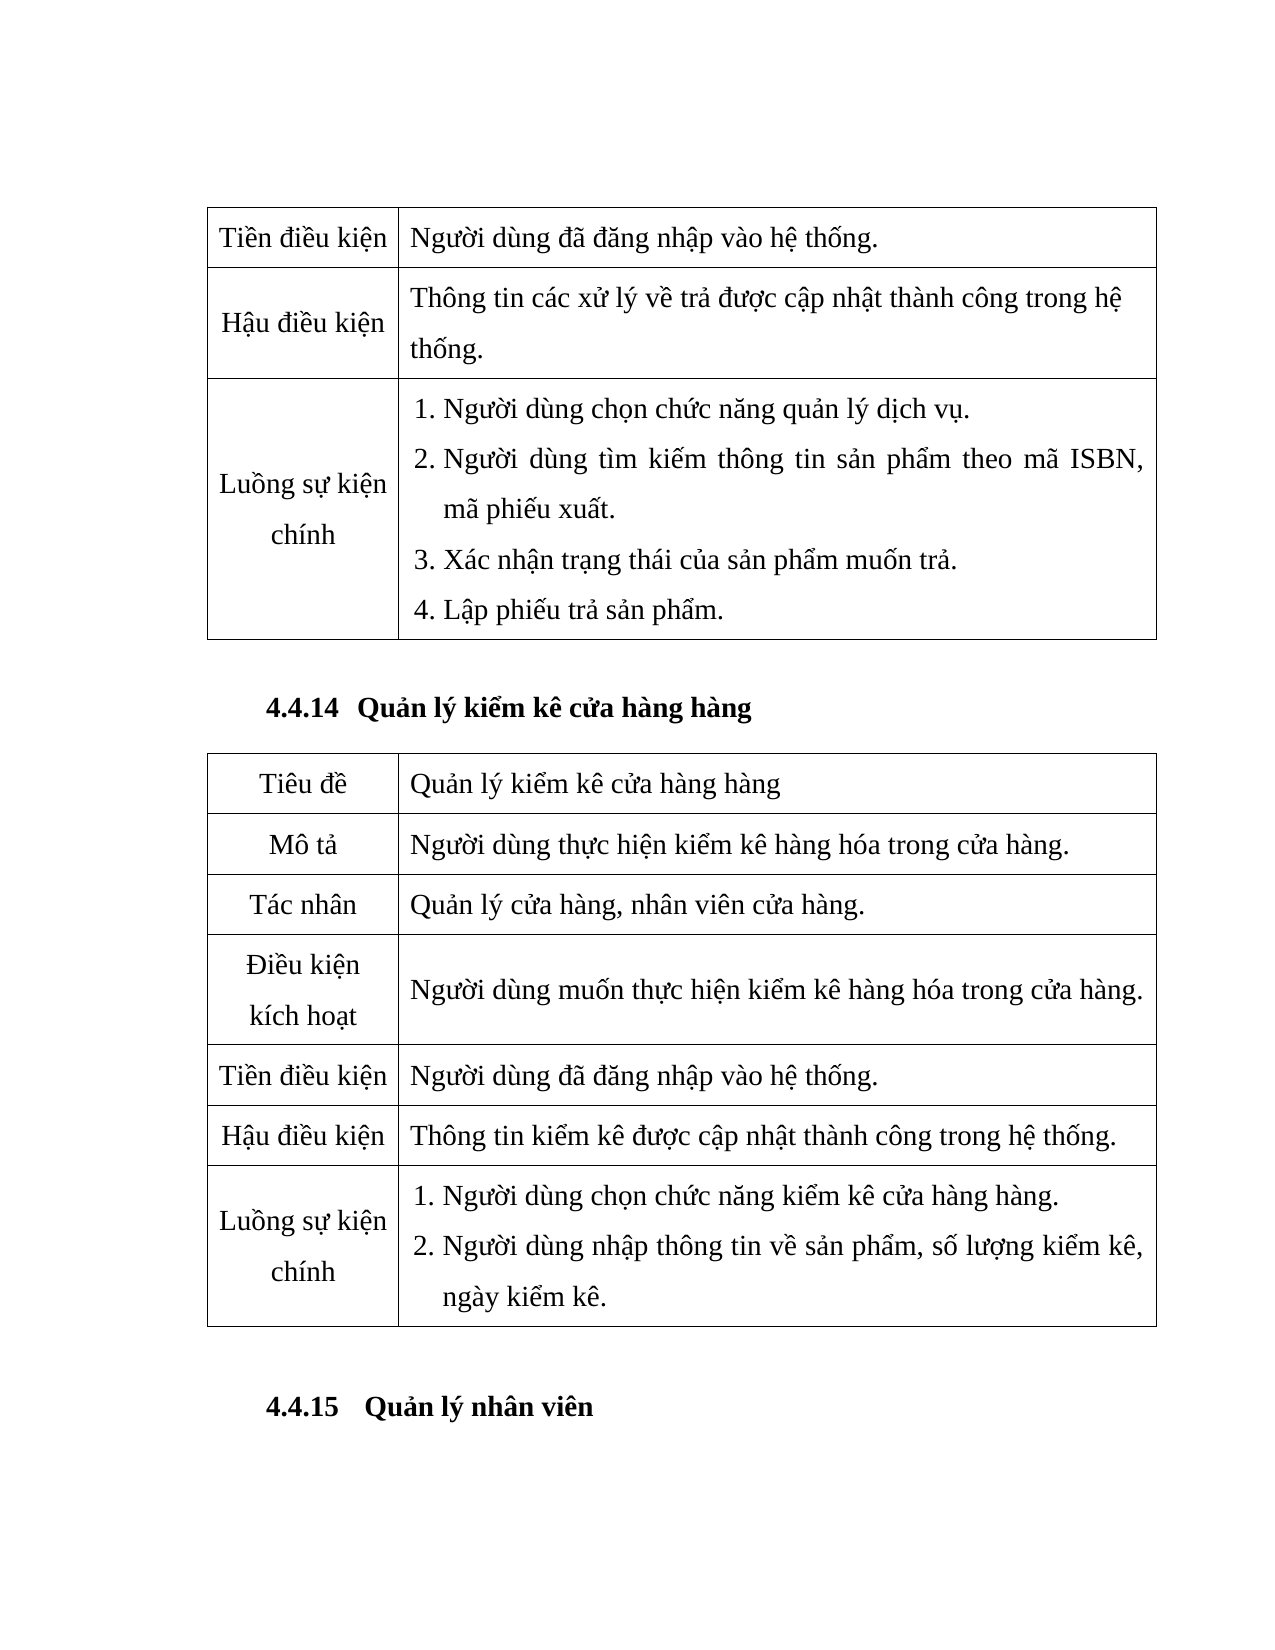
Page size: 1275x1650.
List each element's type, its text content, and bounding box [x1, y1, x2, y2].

table_cell Luồng sự kiện chính [208, 1166, 398, 1326]
table_cell Người dùng đã đăng nhập vào hệ thống. [399, 1045, 1156, 1104]
table_cell Tiền điều kiện [208, 208, 398, 267]
table_cell Hậu điều kiện [208, 1106, 398, 1165]
list Quản lý kiểm kê cửa hàng hàng [266, 690, 1157, 724]
table_cell Người dùng chọn chức năng kiểm kê cửa hàng hàng. Người dùng nhập thông tin về sản phẩm, số lượng kiểm kê, ngày kiểm kê. [399, 1166, 1156, 1326]
table_cell Hậu điều kiện [208, 268, 398, 377]
table_cell Tác nhân [208, 875, 398, 934]
table_cell Luồng sự kiện chính [208, 379, 398, 639]
table_cell Người dùng thực hiện kiểm kê hàng hóa trong cửa hàng. [399, 814, 1156, 873]
table_cell Người dùng muốn thực hiện kiểm kê hàng hóa trong cửa hàng. [399, 935, 1156, 1044]
table_cell Thông tin các xử lý về trả được cập nhật thành công trong hệ thống. [399, 268, 1156, 377]
table_cell Tiền điều kiện [208, 1045, 398, 1104]
table_cell Điều kiện kích hoạt [208, 935, 398, 1044]
table_cell Người dùng đã đăng nhập vào hệ thống. [399, 208, 1156, 267]
list Quản lý nhân viên [266, 1389, 1157, 1423]
table_cell Quản lý cửa hàng, nhân viên cửa hàng. [399, 875, 1156, 934]
table_cell Thông tin kiểm kê được cập nhật thành công trong hệ thống. [399, 1106, 1156, 1165]
table_header Tiêu đề [208, 754, 398, 813]
table_header Quản lý kiểm kê cửa hàng hàng [399, 754, 1156, 813]
table_cell Mô tả [208, 814, 398, 873]
table_cell Người dùng chọn chức năng quản lý dịch vụ. Người dùng tìm kiếm thông tin sản phẩm theo mã ISBN, mã phiếu xuất. Xác nhận trạng thái của sản phẩm muốn trả. Lập phiếu trả sản phẩm. [399, 379, 1156, 639]
